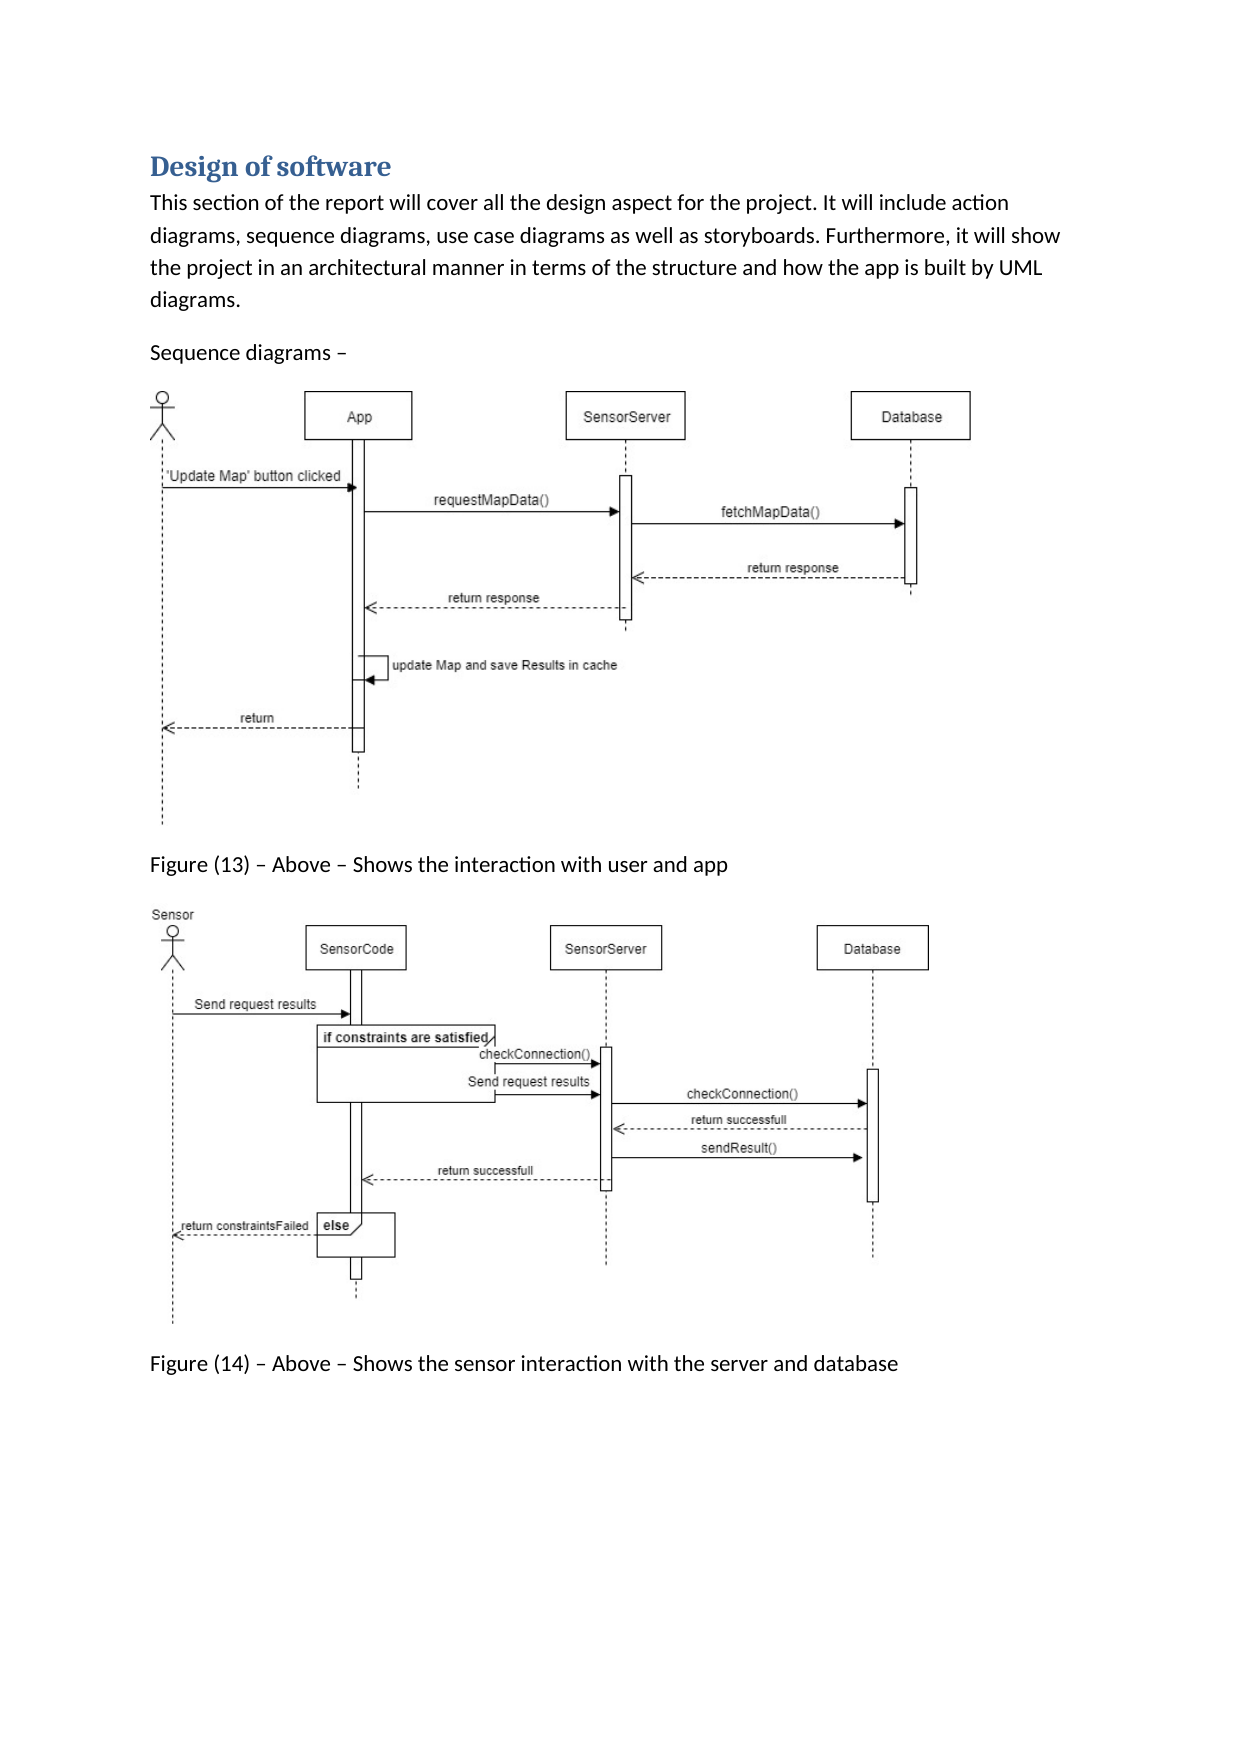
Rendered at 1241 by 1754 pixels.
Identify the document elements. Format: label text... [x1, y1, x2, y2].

text Figure (14) – Above – Shows the sensor interaction with the server and database [150, 1349, 1090, 1377]
subtitle Design of software [150, 150, 1090, 183]
text This section of the report will cover all the design aspect for the project. It will include action diagrams, sequence diagrams, use case diagrams as well as storyboards. Furthermore, it will show the project in an architectural manner in terms of the structure and how the app is built by UML diagrams. [150, 188, 1090, 313]
picture [150, 903, 929, 1324]
picture [150, 391, 972, 826]
text Figure (13) – Above – Shows the interaction with user and app [150, 851, 1090, 879]
text Sequence diagrams – [150, 338, 1090, 366]
